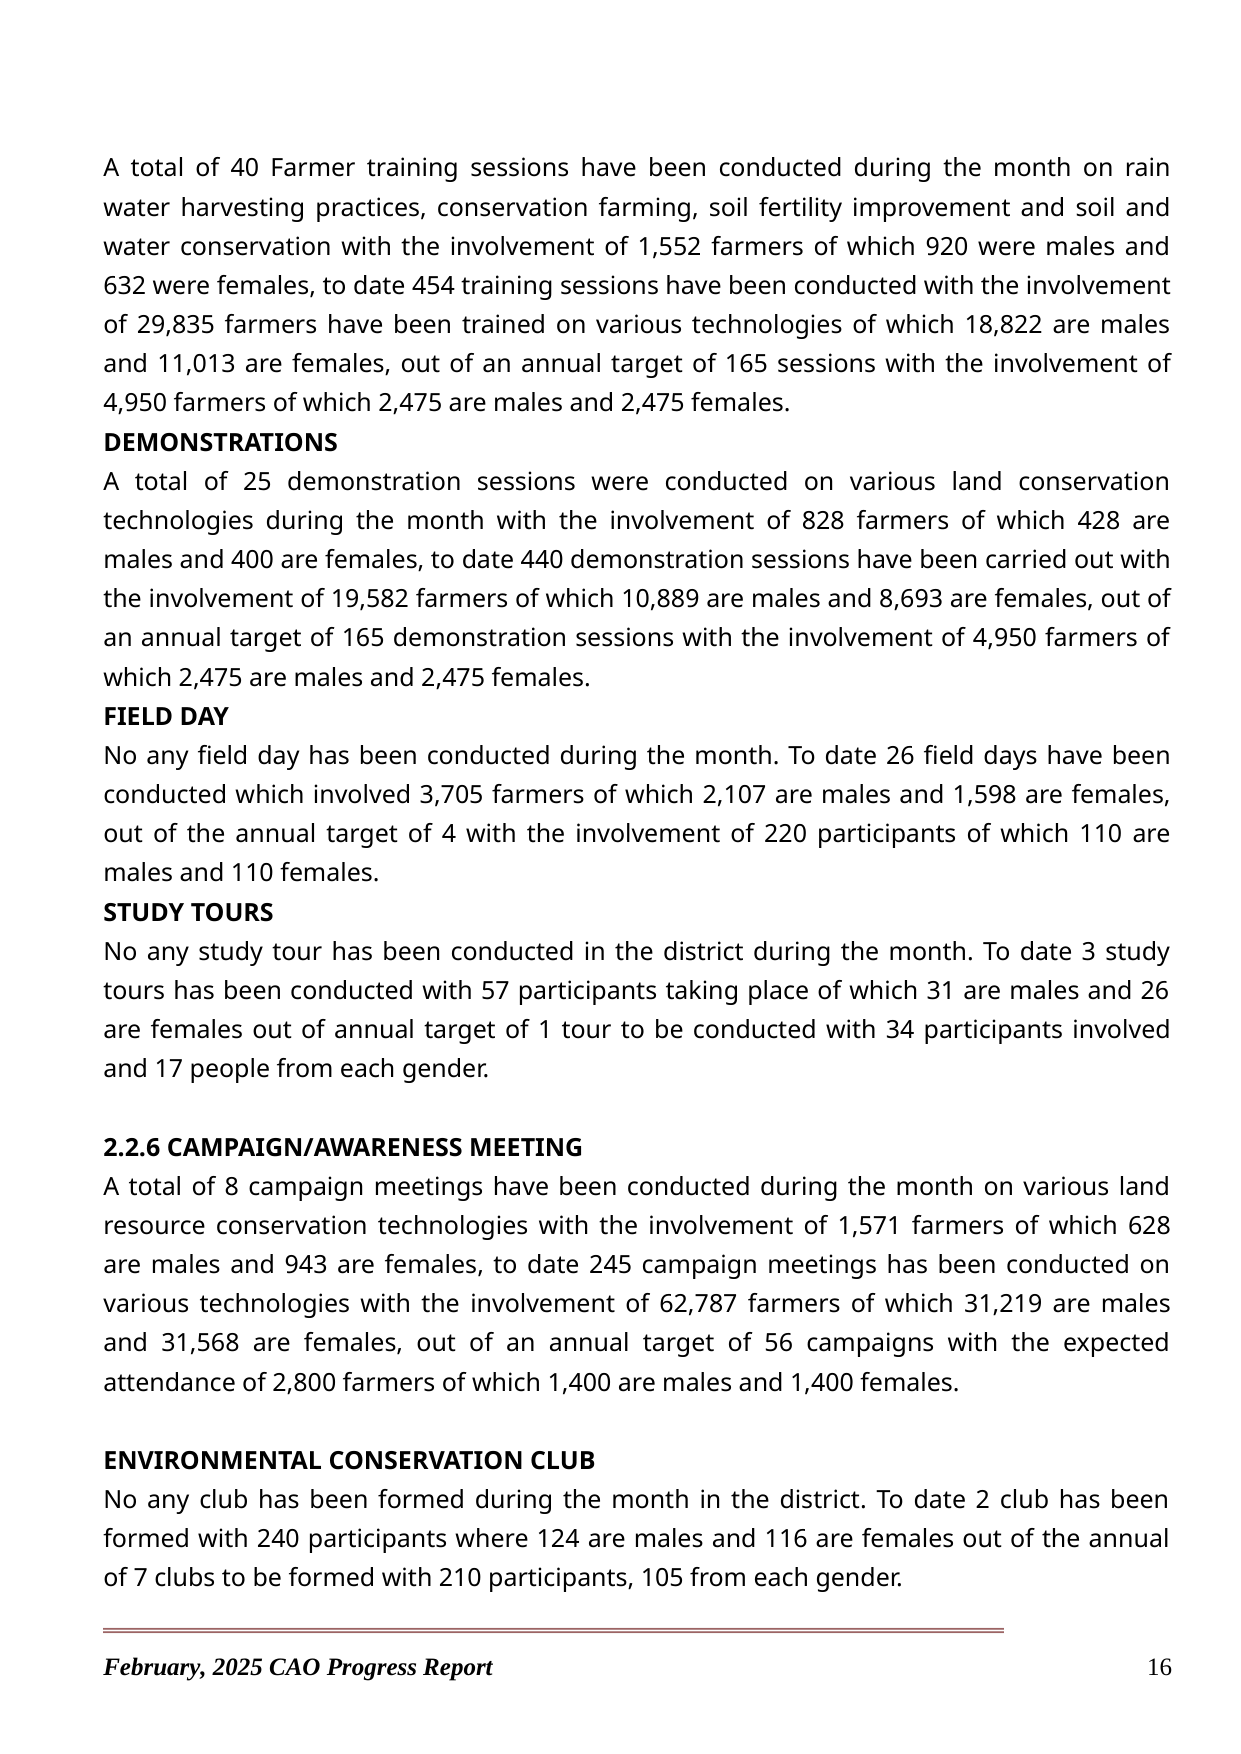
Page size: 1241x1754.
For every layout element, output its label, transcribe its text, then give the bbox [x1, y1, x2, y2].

text 2.2.6 CAMPAIGN/AWARENESS MEETING [103, 1129, 1172, 1163]
text DEMONSTRATIONS [103, 424, 1172, 458]
text A total of 8 campaign meetings have been conducted during the month on various land resource conservation technologies with the involvement of 1,571 farmers of which 628 are males and 943 are females, to date 245 campaign meetings has been conducted on various technologies with the involvement of 62,787 farmers of which 31,219 are males and 31,568 are females, out of an annual target of 56 campaigns with the expected attendance of 2,800 farmers of which 1,400 are males and 1,400 females. [103, 1168, 1172, 1398]
text FIELD DAY [103, 698, 1172, 732]
text A total of 25 demonstration sessions were conducted on various land conservation technologies during the month with the involvement of 828 farmers of which 428 are males and 400 are females, to date 440 demonstration sessions have been carried out with the involvement of 19,582 farmers of which 10,889 are males and 8,693 are females, out of an annual target of 165 demonstration sessions with the involvement of 4,950 farmers of which 2,475 are males and 2,475 females. [103, 463, 1172, 693]
text No any field day has been conducted during the month. To date 26 field days have been conducted which involved 3,705 farmers of which 2,107 are males and 1,598 are females, out of the annual target of 4 with the involvement of 220 participants of which 110 are males and 110 females. [103, 737, 1172, 889]
text STUDY TOURS [103, 894, 1172, 928]
text ENVIRONMENTAL CONSERVATION CLUB [103, 1442, 1172, 1477]
text A total of 40 Farmer training sessions have been conducted during the month on rain water harvesting practices, conservation farming, soil fertility improvement and soil and water conservation with the involvement of 1,552 farmers of which 920 were males and 632 were females, to date 454 training sessions have been conducted with the involvement of 29,835 farmers have been trained on various technologies of which 18,822 are males and 11,013 are females, out of an annual target of 165 sessions with the involvement of 4,950 farmers of which 2,475 are males and 2,475 females. [103, 150, 1172, 419]
text No any study tour has been conducted in the district during the month. To date 3 study tours has been conducted with 57 participants taking place of which 31 are males and 26 are females out of annual target of 1 tour to be conducted with 34 participants involved and 17 people from each gender. [103, 933, 1172, 1085]
text No any club has been formed during the month in the district. To date 2 club has been formed with 240 participants where 124 are males and 116 are females out of the annual of 7 clubs to be formed with 210 participants, 105 from each gender. [103, 1482, 1172, 1594]
picture [103, 1622, 1004, 1638]
